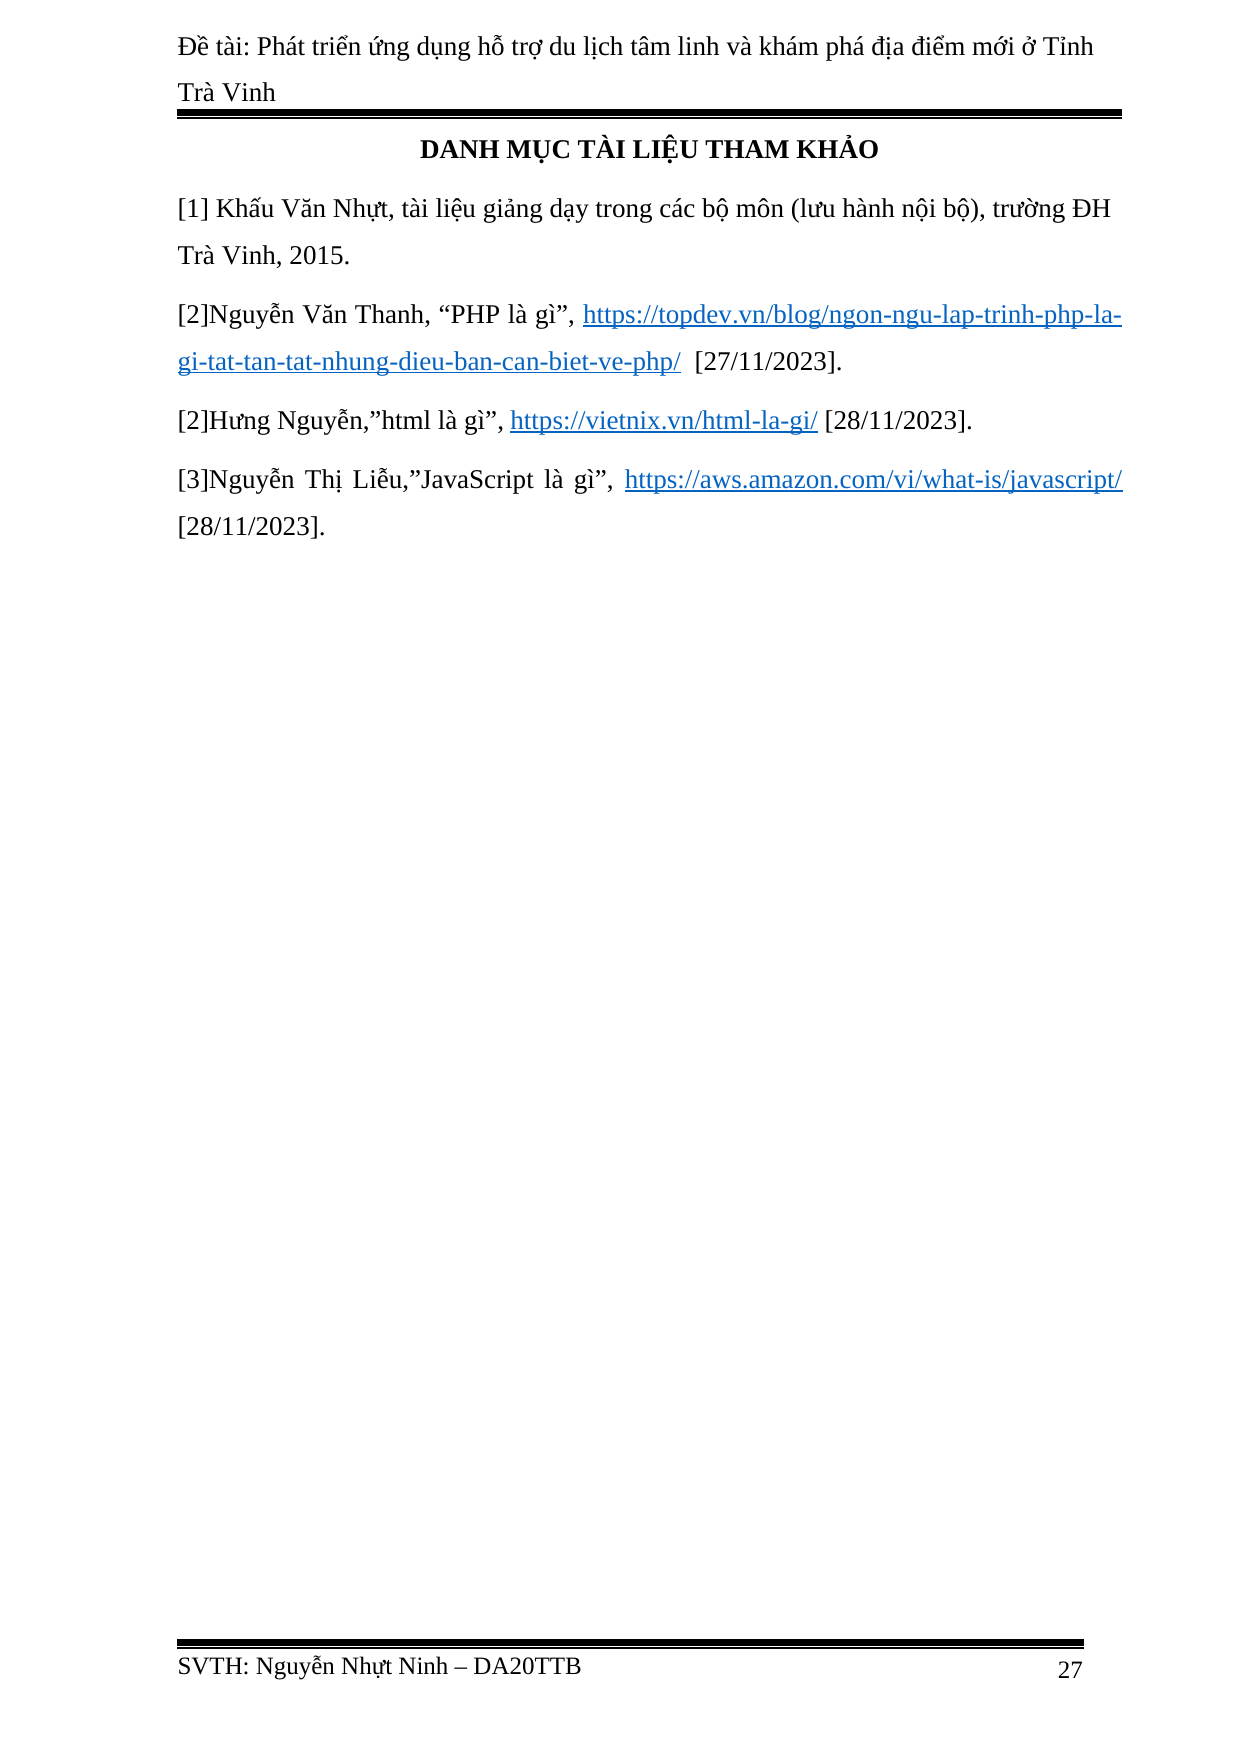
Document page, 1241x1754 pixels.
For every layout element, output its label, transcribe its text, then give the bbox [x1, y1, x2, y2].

text [2]Nguyễn Văn Thanh, “PHP là gì”, https://topdev.vn/blog/ngon-ngu-lap-trinh-php-la-gi-tat-tan-tat-nhung-dieu-ban-can-biet-ve-php/ [27/11/2023]. [177, 298, 1122, 376]
text [2]Hưng Nguyễn,”html là gì”, https://vietnix.vn/html-la-gi/ [28/11/2023]. [177, 404, 1122, 435]
text DANH MỤC TÀI LIỆU THAM KHẢO [177, 133, 1122, 164]
text [1] Khấu Văn Nhựt, tài liệu giảng dạy trong các bộ môn (lưu hành nội bộ), trường ĐH Trà Vinh, 2015. [177, 192, 1122, 270]
text [3]Nguyễn Thị Liễu,”JavaScript là gì”, https://aws.amazon.com/vi/what-is/javascript/ [28/11/2023]. [177, 463, 1122, 541]
